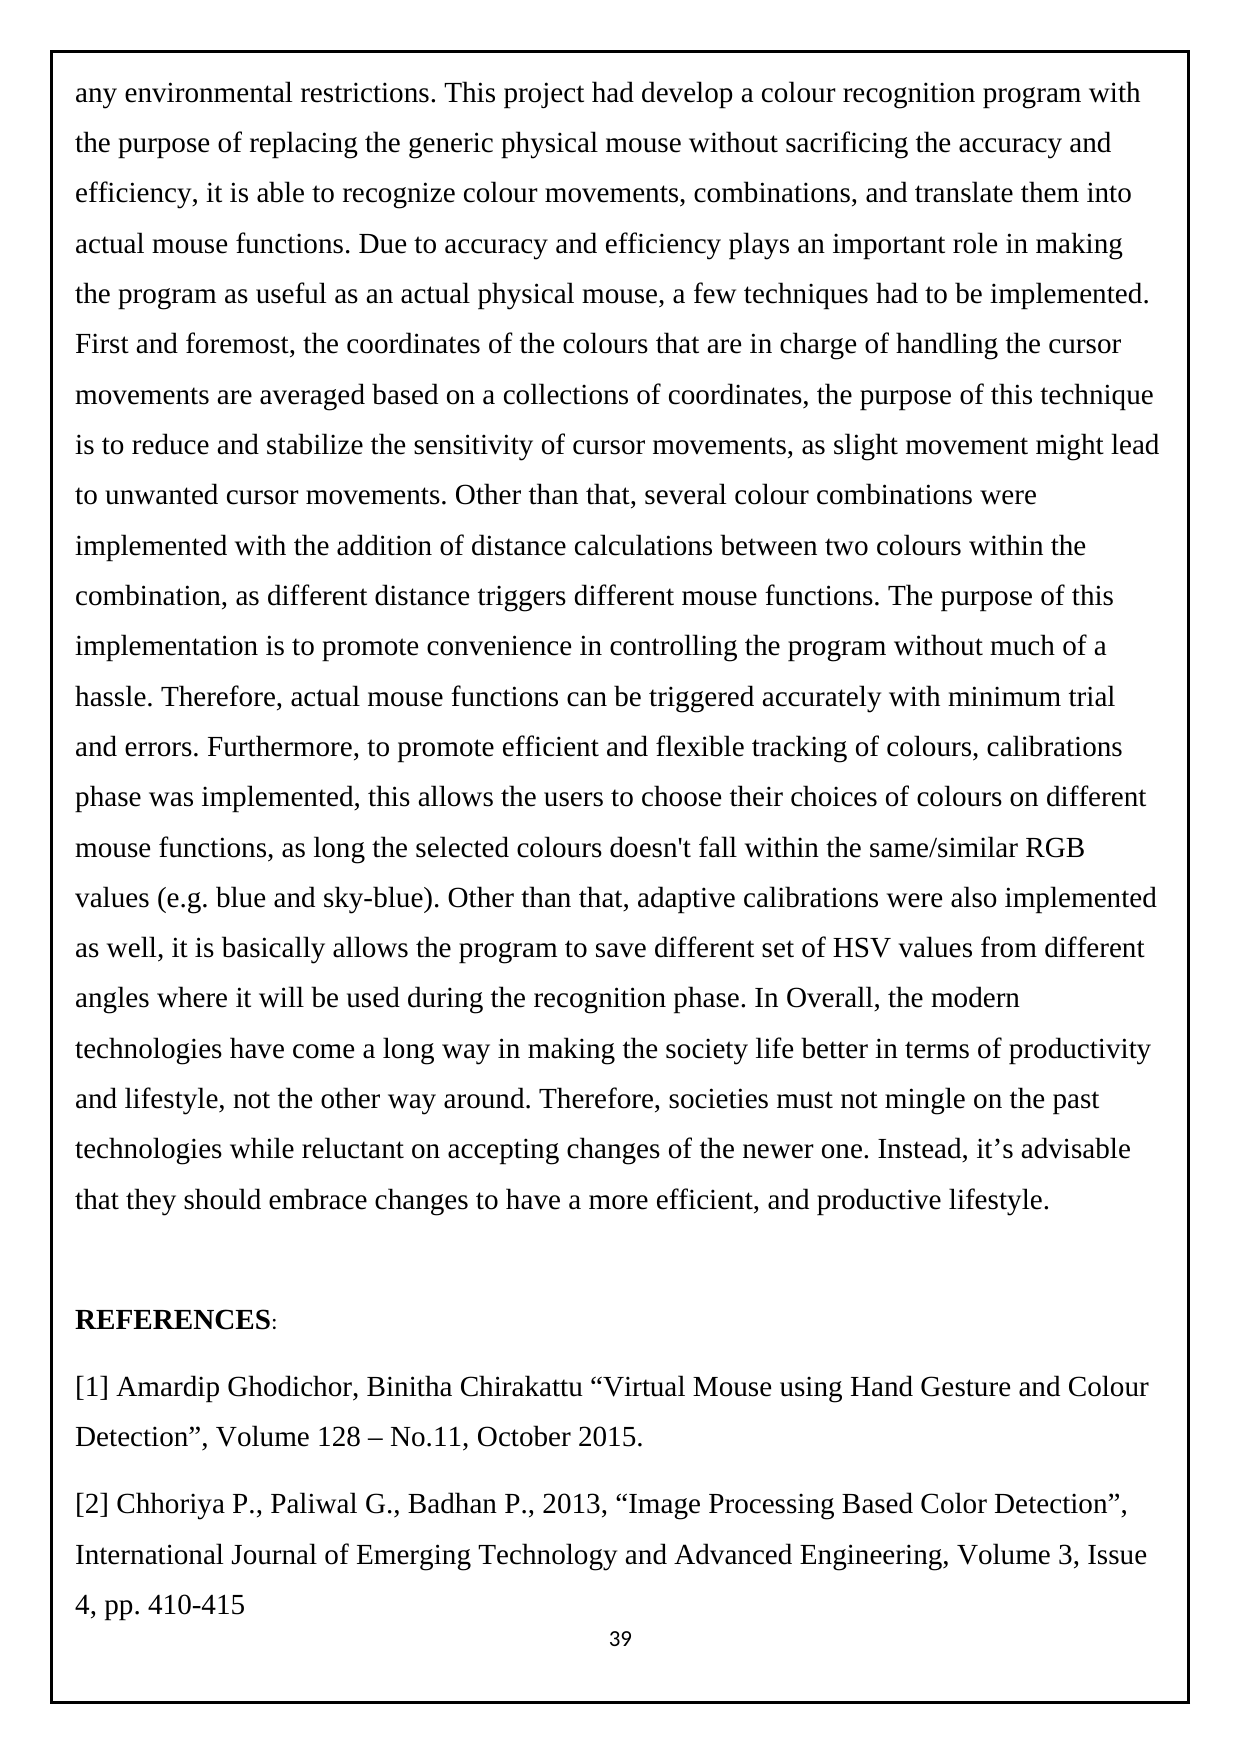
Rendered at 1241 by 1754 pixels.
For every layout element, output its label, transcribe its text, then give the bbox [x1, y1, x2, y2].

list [75, 75, 1165, 1215]
text REFERENCES: [75, 1302, 1165, 1336]
text [2] Chhoriya P., Paliwal G., Badhan P., 2013, “Image Processing Based Color Detection”, International Journal of Emerging Technology and Advanced Engineering, Volume 3, Issue 4, pp. 410-415 [75, 1487, 1165, 1621]
text [1] Amardip Ghodichor, Binitha Chirakattu “Virtual Mouse using Hand Gesture and Colour Detection”, Volume 128 – No.11, October 2015. [75, 1369, 1165, 1453]
